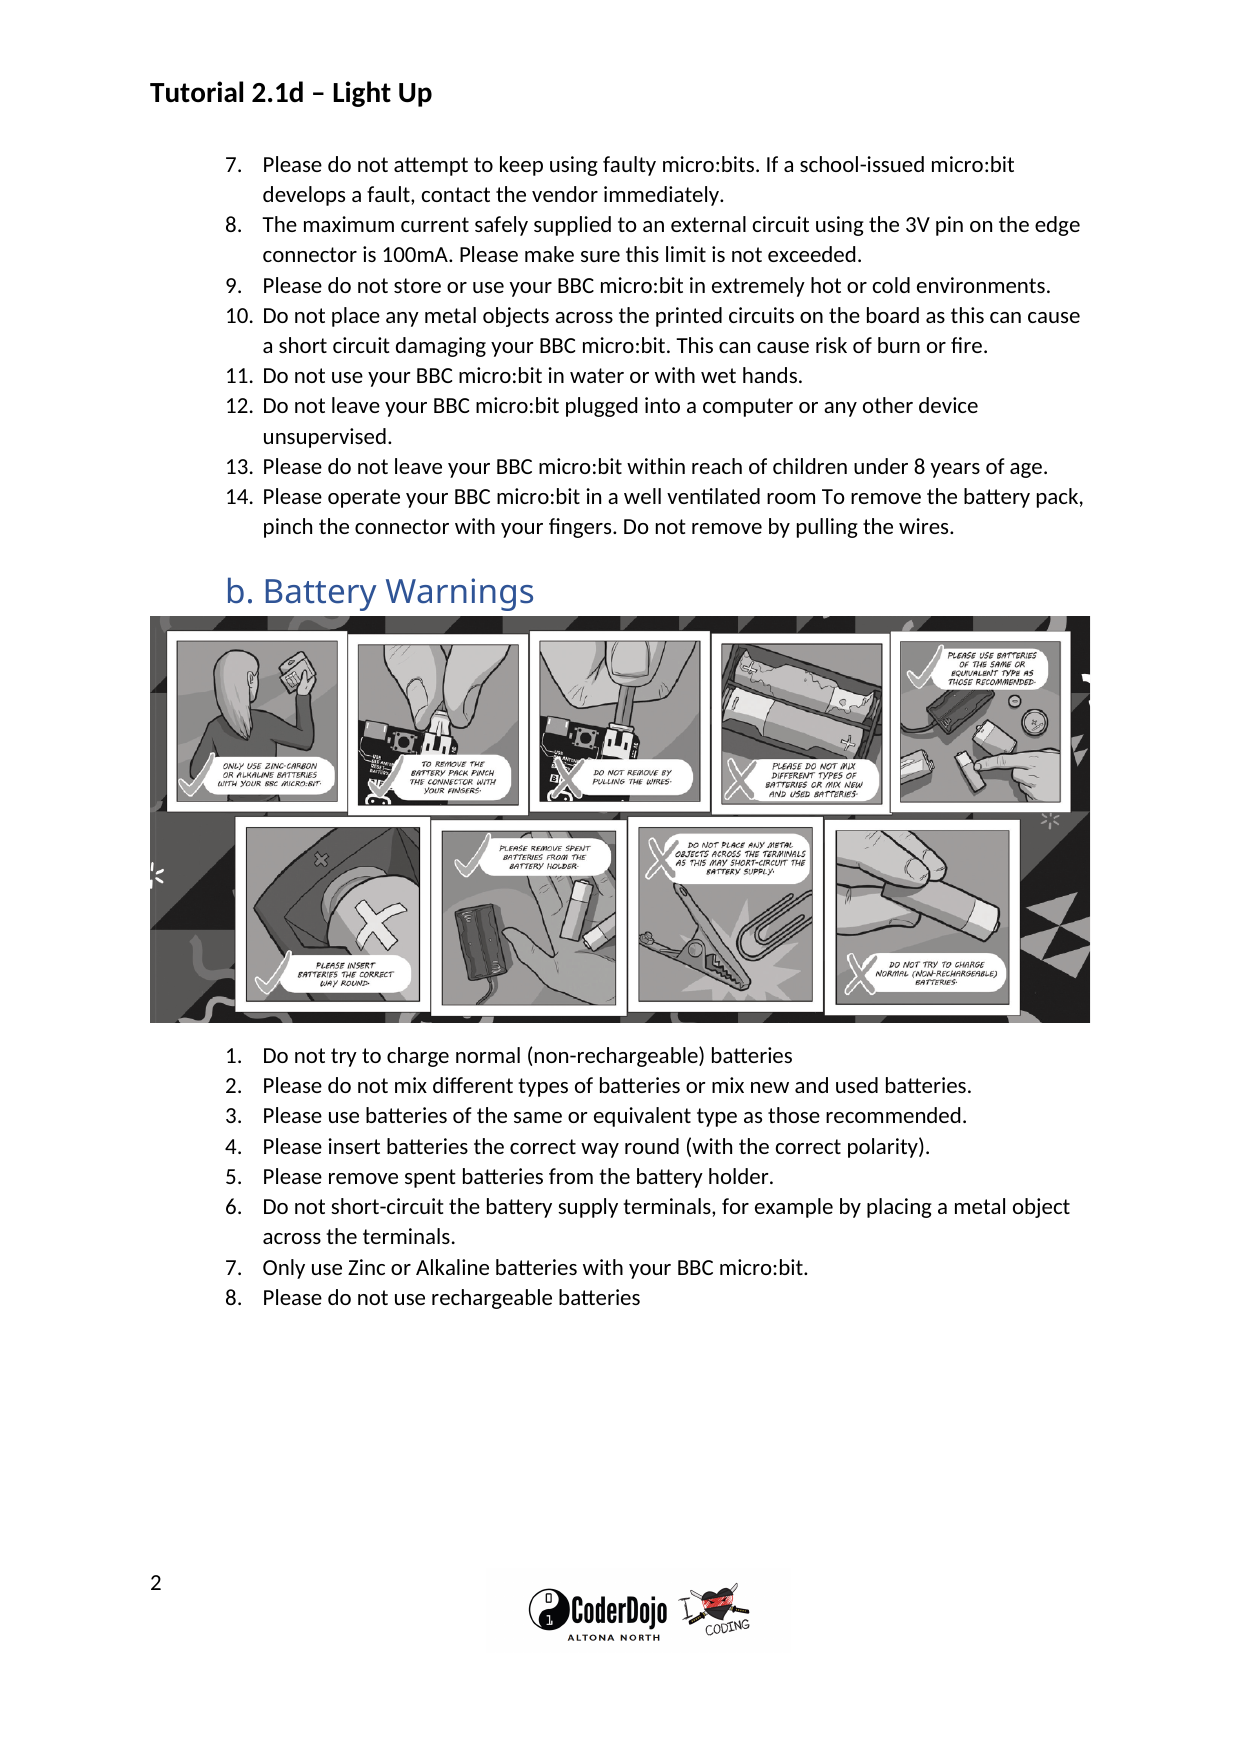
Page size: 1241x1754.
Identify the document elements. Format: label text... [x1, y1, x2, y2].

picture [150, 616, 1091, 1023]
list Please do not leave your BBC micro:bit within reach of children under 8 years of age. [225, 452, 1090, 480]
list Please do not use rechargeable batteries [225, 1283, 1090, 1311]
list Please do not store or use your BBC micro:bit in extremely hot or cold environments. [225, 271, 1090, 299]
list Do not short-circuit the battery supply terminals, for example by placing a metal object across the terminals. [225, 1192, 1090, 1251]
list Please operate your BBC micro:bit in a well ventilated room To remove the battery pack, pinch the connector with your fingers. Do not remove by pulling the wires. [225, 482, 1090, 541]
list Do not leave your BBC micro:bit plugged into a computer or any other device unsupervised. [225, 392, 1090, 450]
list Please do not mix different types of batteries or mix new and used batteries. [225, 1071, 1090, 1099]
list Do not try to charge normal (non-rechargeable) batteries [225, 1041, 1090, 1069]
list Please do not attempt to keep using faulty micro:bits. If a school-issued micro:bit develops a fault, contact the vendor immediately. [225, 150, 1090, 208]
list Please insert batteries the correct way round (with the correct polarity). [225, 1132, 1090, 1160]
list Only use Zinc or Alkaline batteries with your BBC micro:bit. [225, 1253, 1090, 1281]
list Do not use your BBC micro:bit in water or with wet hands. [225, 361, 1090, 389]
subtitle Battery Warnings [225, 568, 1090, 613]
list Please remove spent batteries from the battery holder. [225, 1162, 1090, 1190]
list Please use batteries of the same or equivalent type as those recommended. [225, 1102, 1090, 1130]
picture [486, 1568, 792, 1653]
list Do not place any metal objects across the printed circuits on the board as this can cause a short circuit damaging your BBC micro:bit. This can cause risk of burn or fire. [225, 301, 1090, 359]
list The maximum current safely supplied to an external circuit using the 3V pin on the edge connector is 100mA. Please make sure this limit is not exceeded. [225, 210, 1090, 269]
